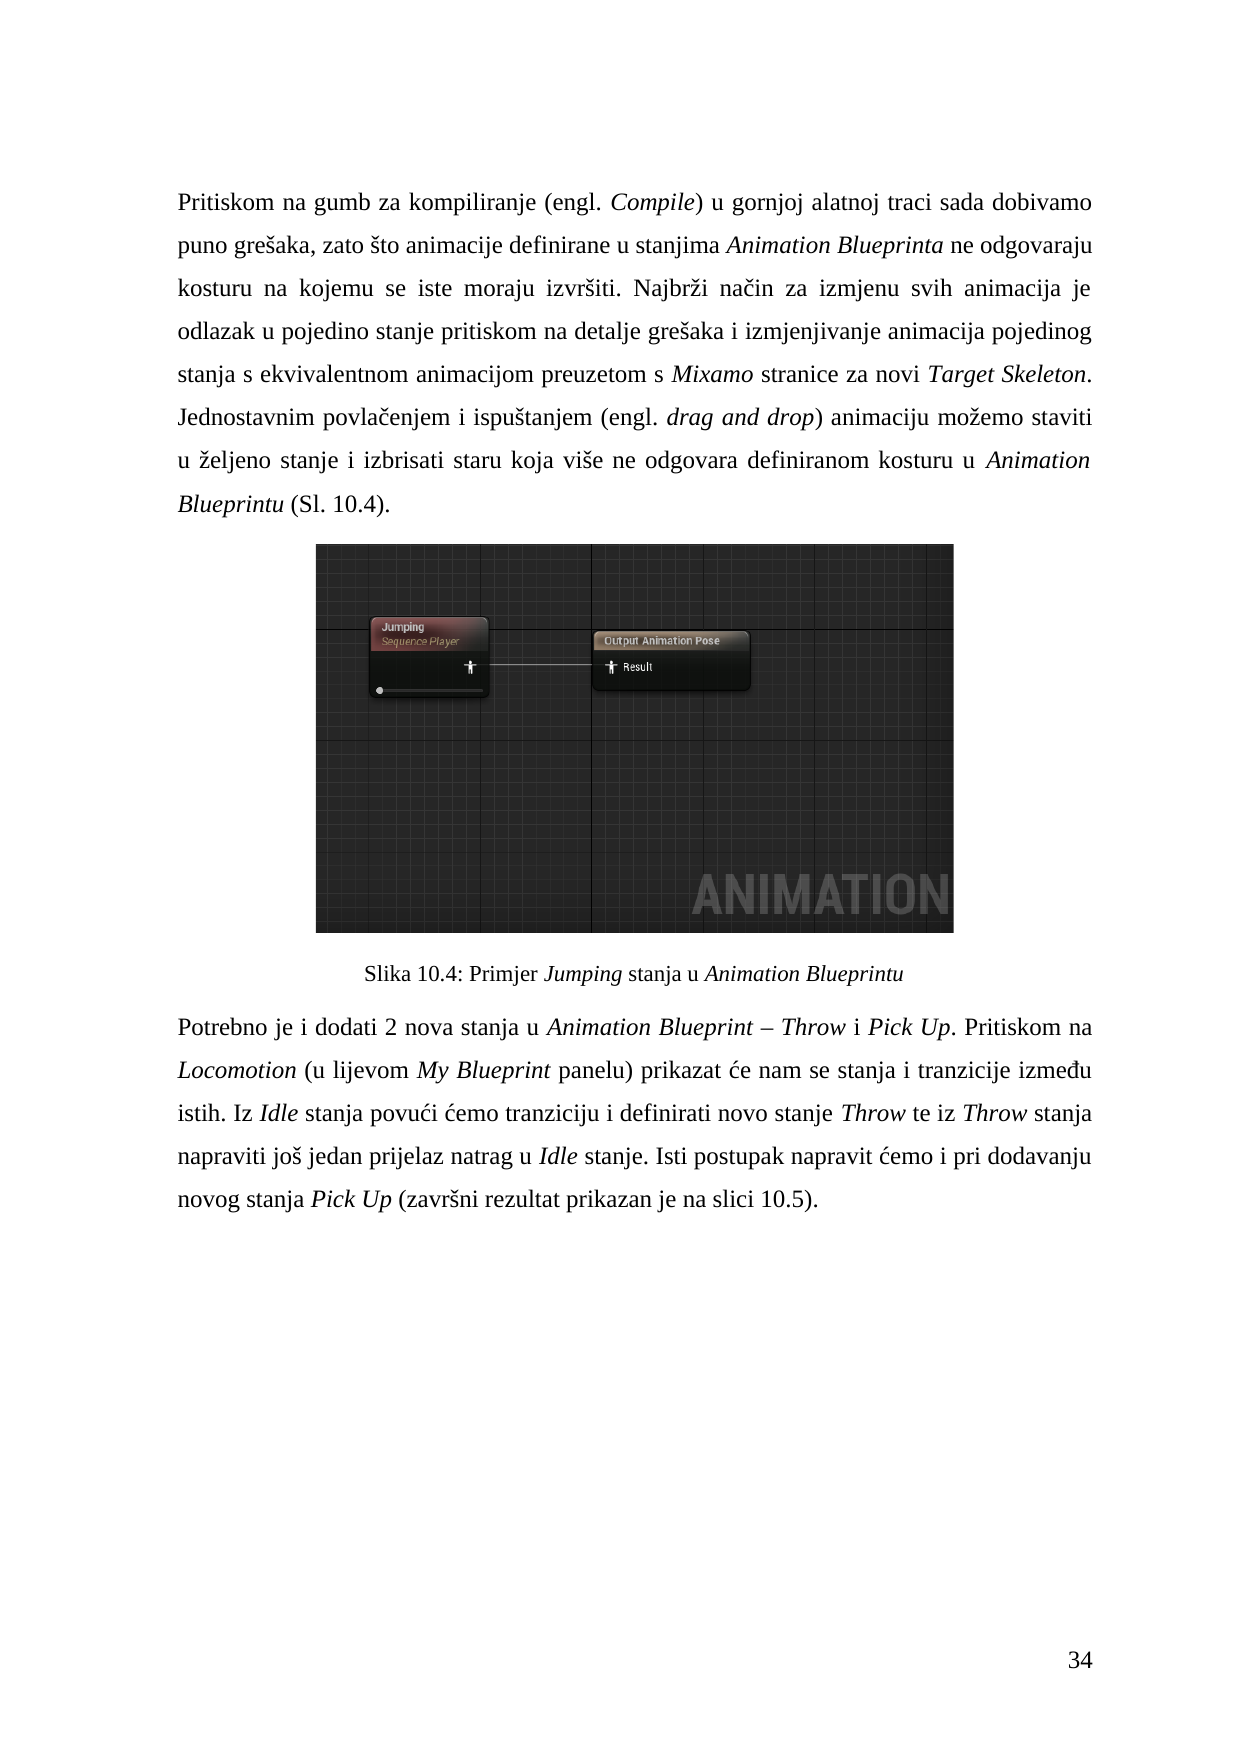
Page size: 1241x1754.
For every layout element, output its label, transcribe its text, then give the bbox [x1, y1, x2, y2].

text Potrebno je i dodati 2 nova stanja u Animation Blueprint – Throw i Pick Up. Pritiskom na Locomotion (u lijevom My Blueprint panelu) prikazat će nam se stanja i tranzicije između istih. Iz Idle stanja povući ćemo tranziciju i definirati novo stanje Throw te iz Throw stanja napraviti još jedan prijelaz natrag u Idle stanje. Isti postupak napravit ćemo i pri dodavanju novog stanja Pick Up (završni rezultat prikazan je na slici 10.5). [177, 1012, 1092, 1213]
picture [315, 544, 954, 933]
text Slika 10.4: Primjer Jumping stanja u Animation Blueprintu [177, 960, 1092, 986]
text Pritiskom na gumb za kompiliranje (engl. Compile) u gornjoj alatnoj traci sada dobivamo puno grešaka, zato što animacije definirane u stanjima Animation Blueprinta ne odgovaraju kosturu na kojemu se iste moraju izvršiti. Najbrži način za izmjenu svih animacija je odlazak u pojedino stanje pritiskom na detalje grešaka i izmjenjivanje animacija pojedinog stanja s ekvivalentnom animacijom preuzetom s Mixamo stranice za novi Target Skeleton. Jednostavnim povlačenjem i ispuštanjem (engl. drag and drop) animaciju možemo staviti u željeno stanje i izbrisati staru koja više ne odgovara definiranom kosturu u Animation Blueprintu (Sl. 10.4). [177, 187, 1092, 517]
